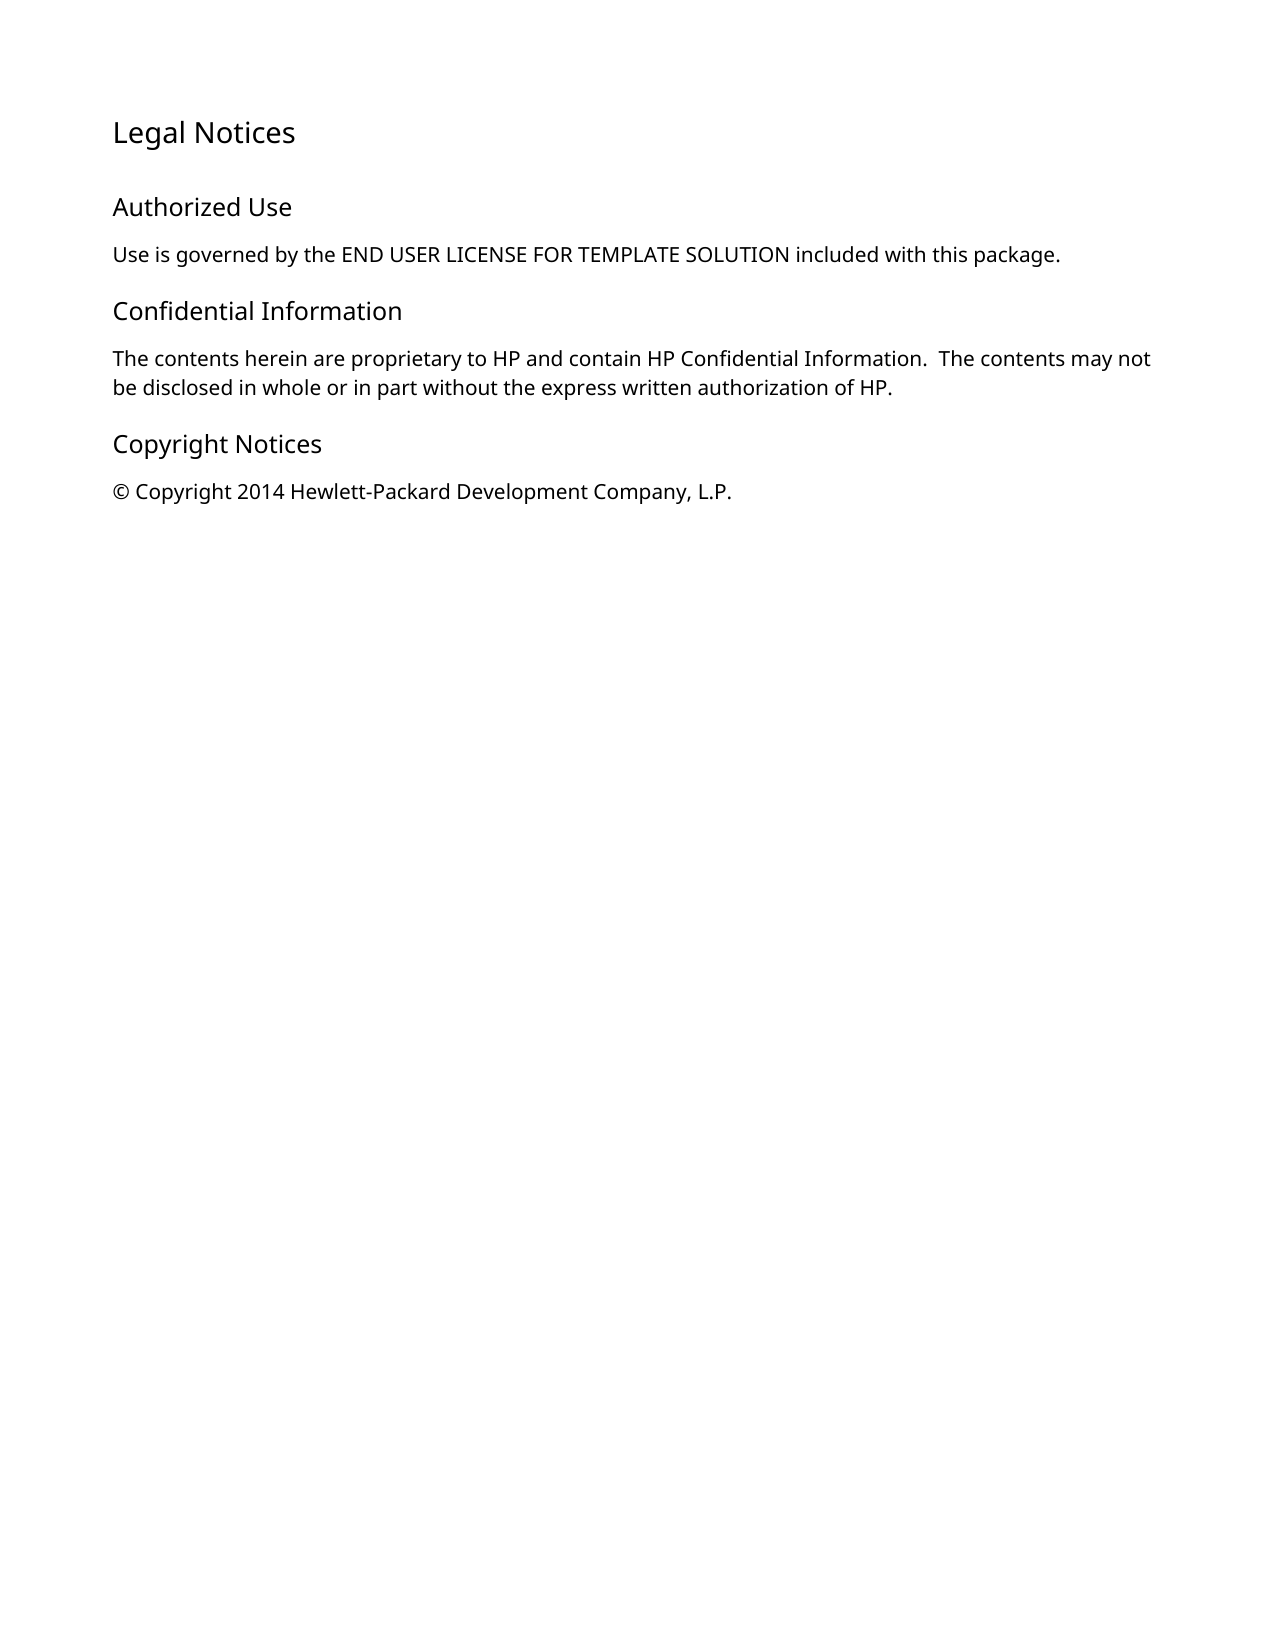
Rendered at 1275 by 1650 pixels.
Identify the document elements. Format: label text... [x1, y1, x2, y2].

text © Copyright 2014 Hewlett-Packard Development Company, L.P. [112, 477, 1162, 506]
text Use is governed by the END USER LICENSE FOR TEMPLATE SOLUTION included with this package. [112, 240, 1162, 269]
text The contents herein are proprietary to HP and contain HP Confidential Information. The contents may not be disclosed in whole or in part without the express written authorization of HP. [112, 344, 1162, 401]
text Legal Notices [112, 112, 1162, 152]
text Confidential Information [112, 294, 1162, 328]
text Authorized Use [112, 190, 1162, 224]
text Copyright Notices [112, 426, 1162, 461]
